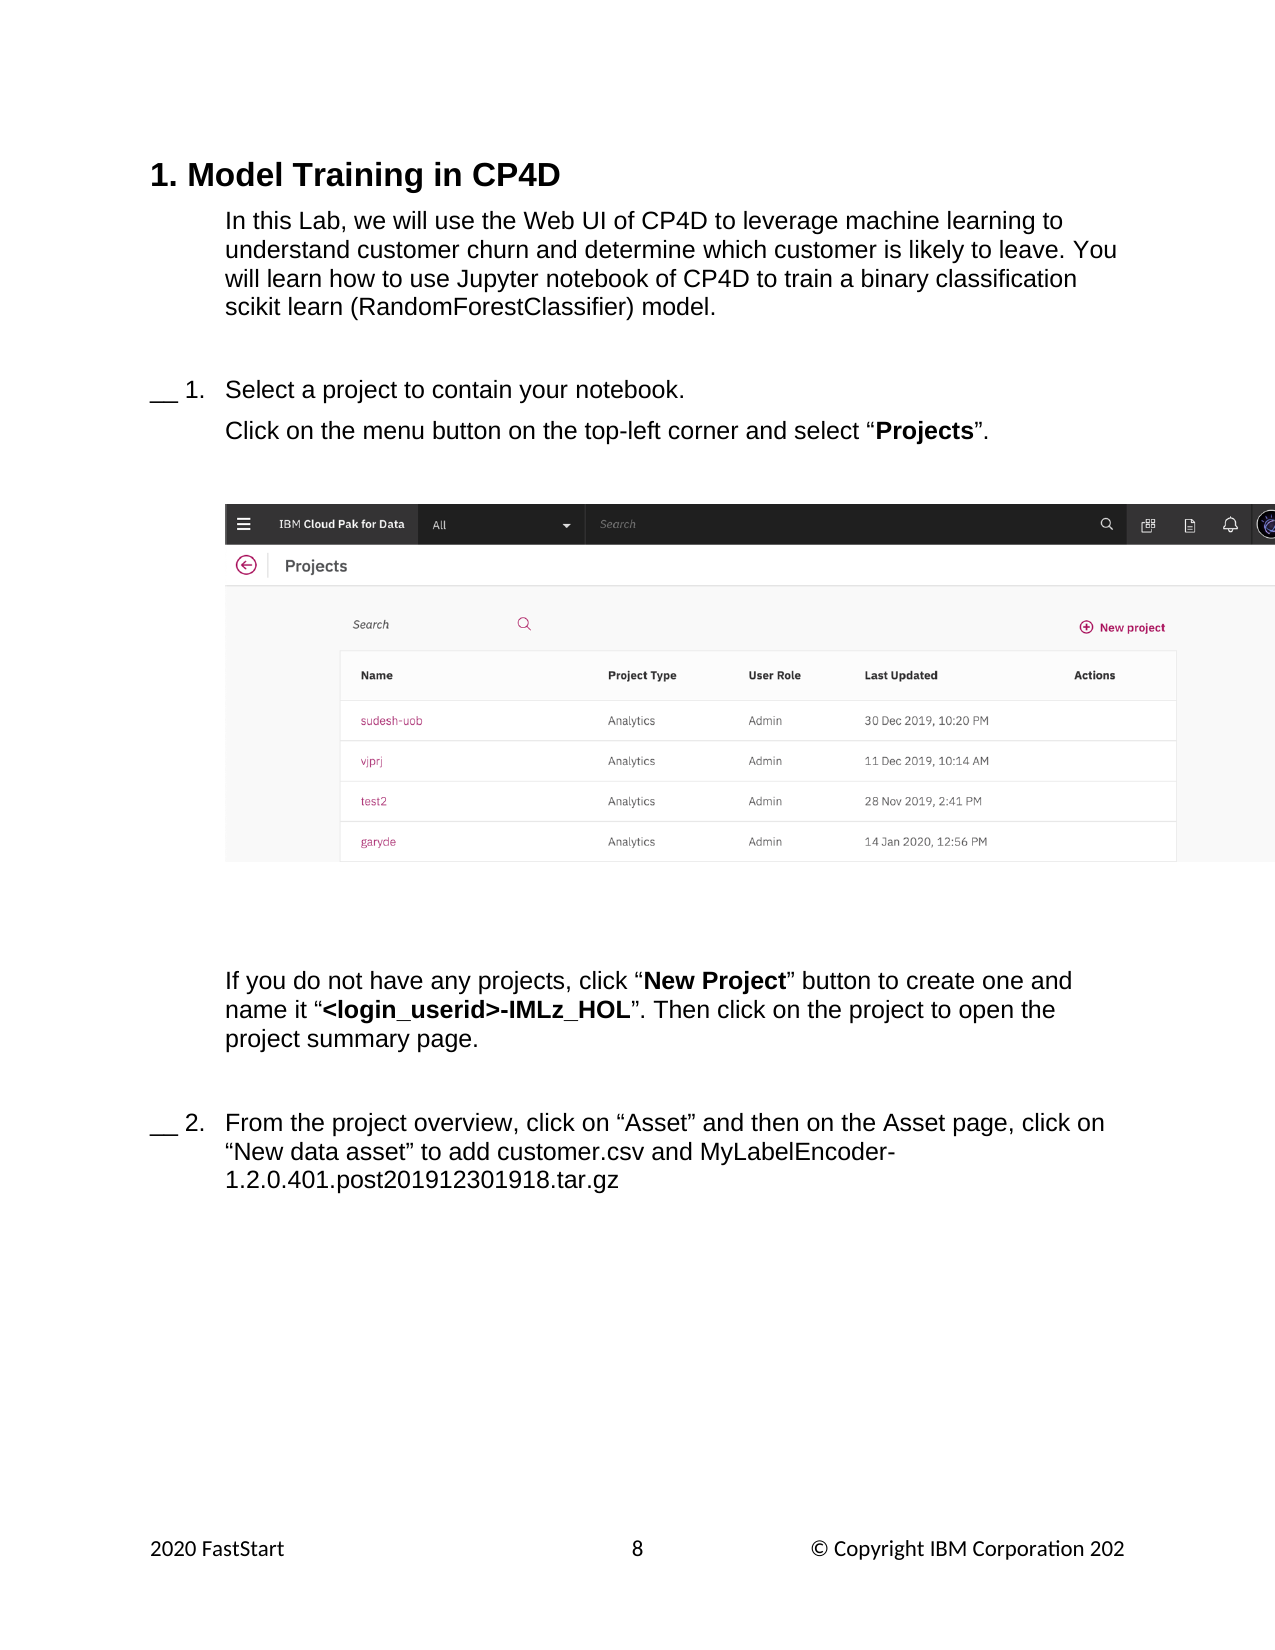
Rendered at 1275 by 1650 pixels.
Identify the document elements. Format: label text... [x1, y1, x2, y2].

text Click on the menu button on the top-left corner and select “Projects”. [225, 416, 1125, 445]
list From the project overview, click on “Asset” and then on the Asset page, click on “New data asset” to add customer.csv and MyLabelEncoder-1.2.0.401.post201912301918.tar.gz [150, 1108, 1125, 1194]
list Select a project to contain your notebook. [150, 375, 1125, 403]
list If you do not have any projects, click “New Project” button to create one and name it “<login_userid>-IMLz_HOL”. Then click on the project to open the project summary page. [225, 966, 1125, 1052]
subtitle Model Training in CP4D [150, 155, 1125, 193]
picture [225, 504, 1275, 862]
text In this Lab, we will use the Web UI of CP4D to leverage machine learning to understand customer churn and determine which customer is likely to leave. You will learn how to use Jupyter notebook of CP4D to train a binary classification scikit learn (RandomForestClassifier) model. [225, 206, 1125, 321]
